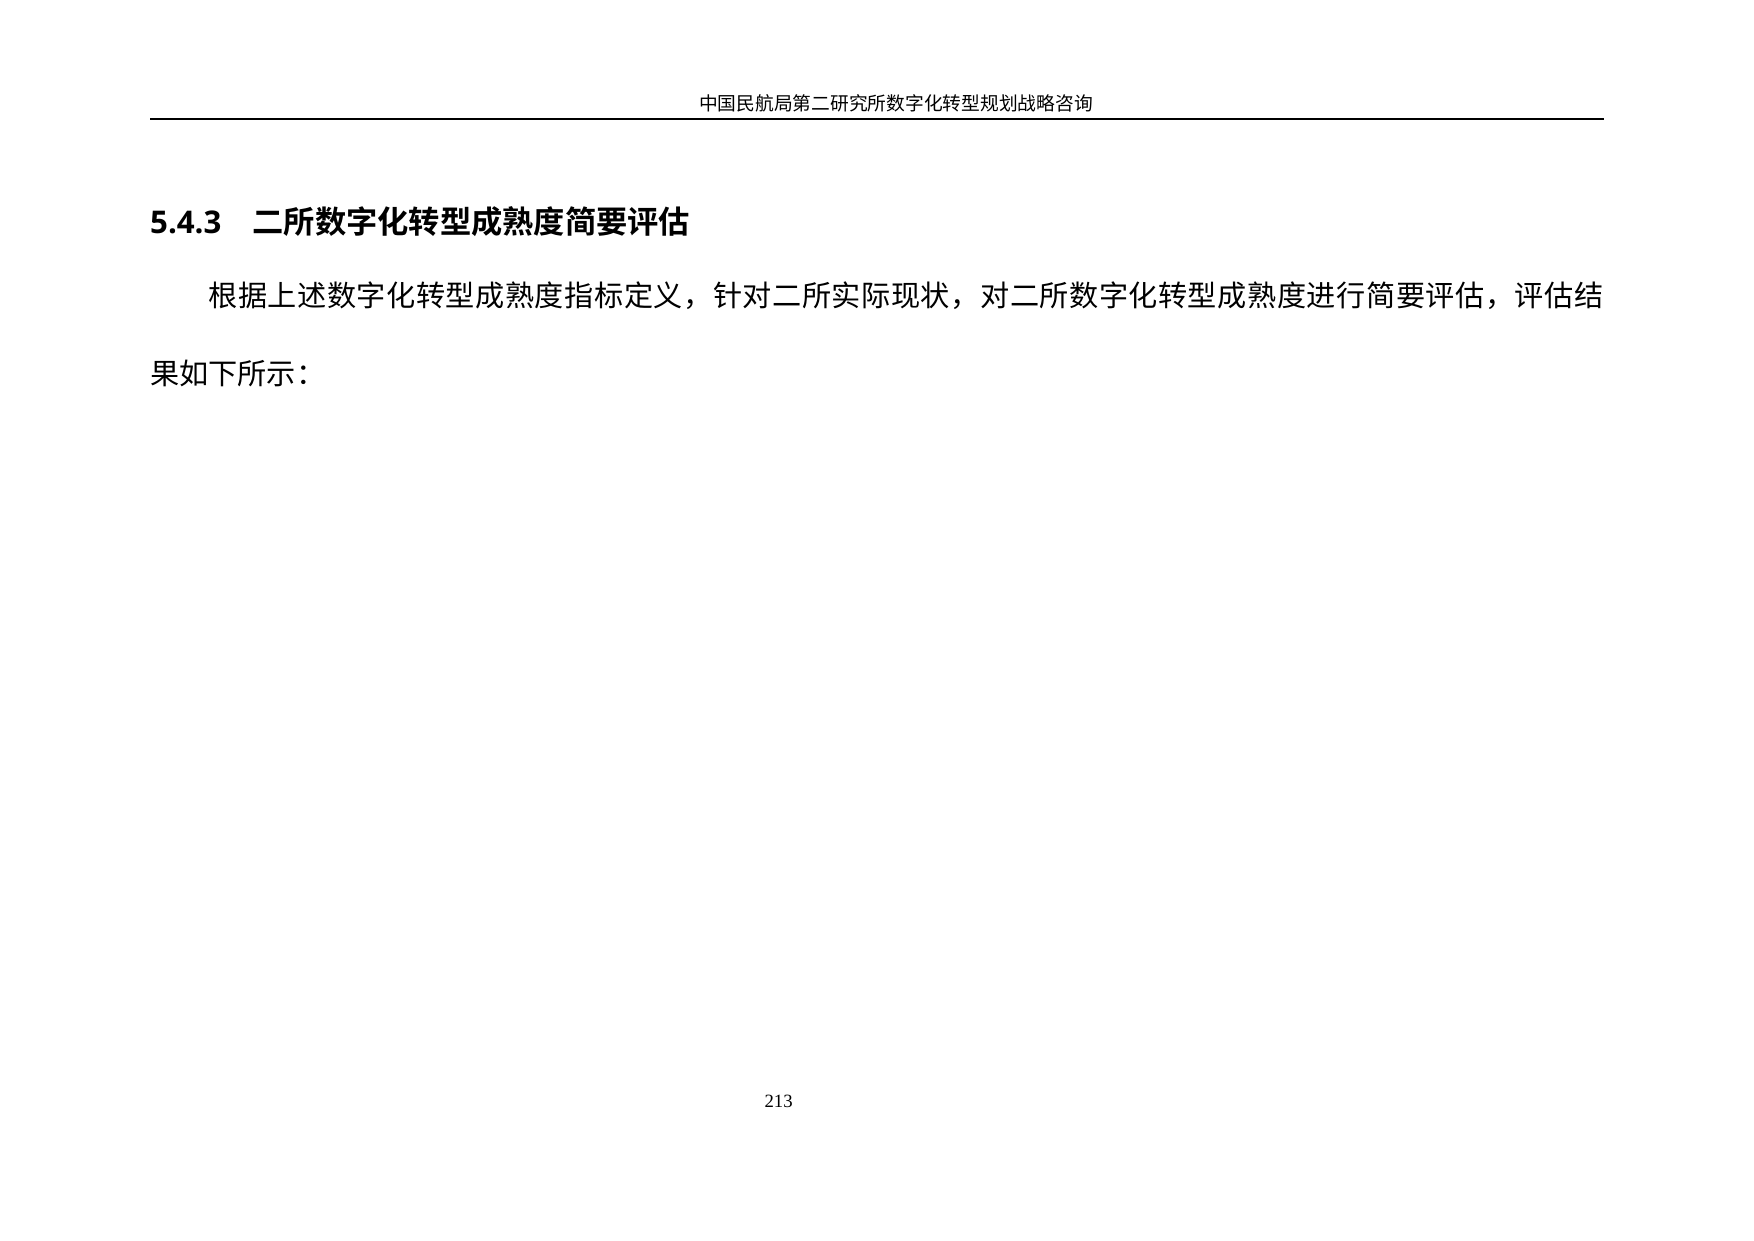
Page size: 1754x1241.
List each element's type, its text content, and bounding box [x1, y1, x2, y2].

text 根据上述数字化转型成熟度指标定义，针对二所实际现状，对二所数字化转型成熟度进行简要评估，评估结果如下所示： [150, 262, 1604, 404]
subtitle 二所数字化转型成熟度简要评估 [150, 187, 1604, 252]
